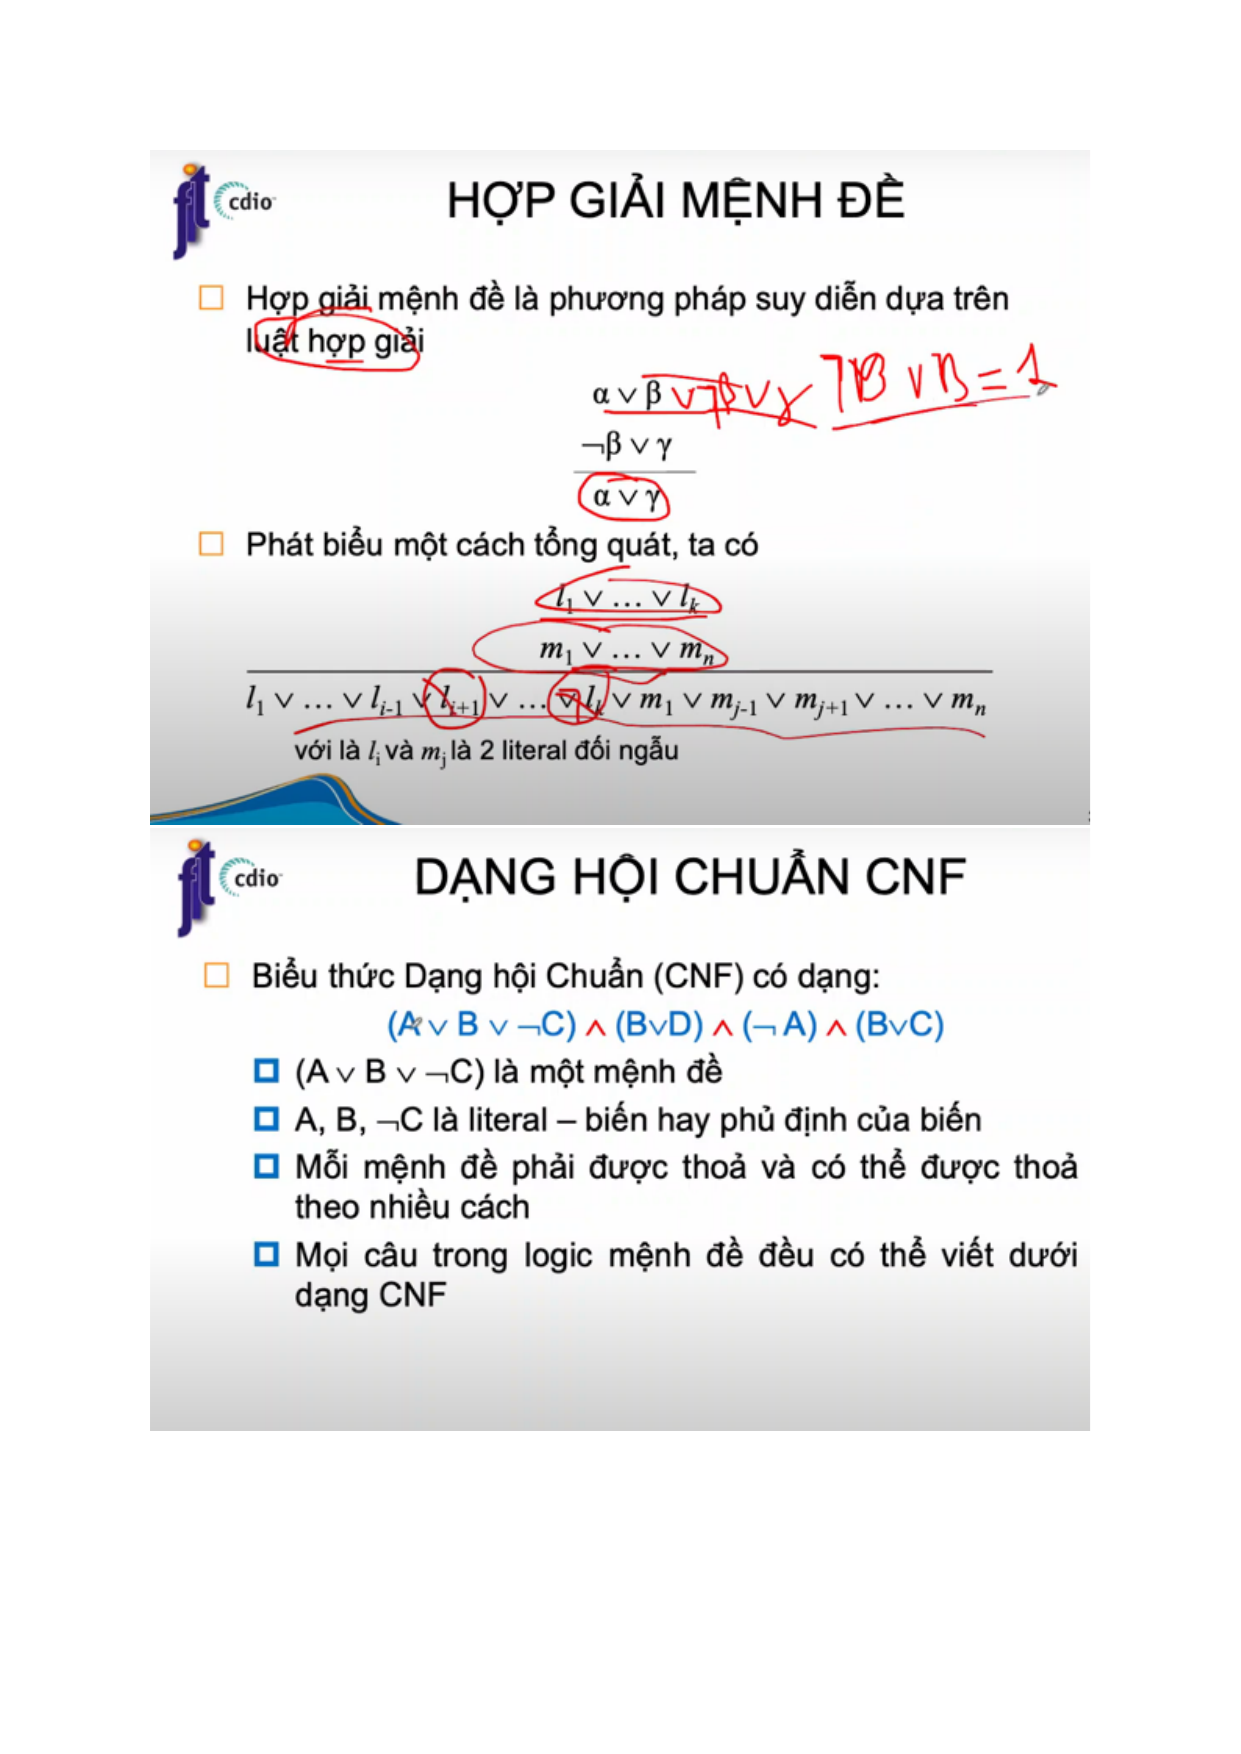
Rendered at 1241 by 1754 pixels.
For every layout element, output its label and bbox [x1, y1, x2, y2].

picture [150, 150, 1091, 825]
picture [150, 828, 1091, 1431]
